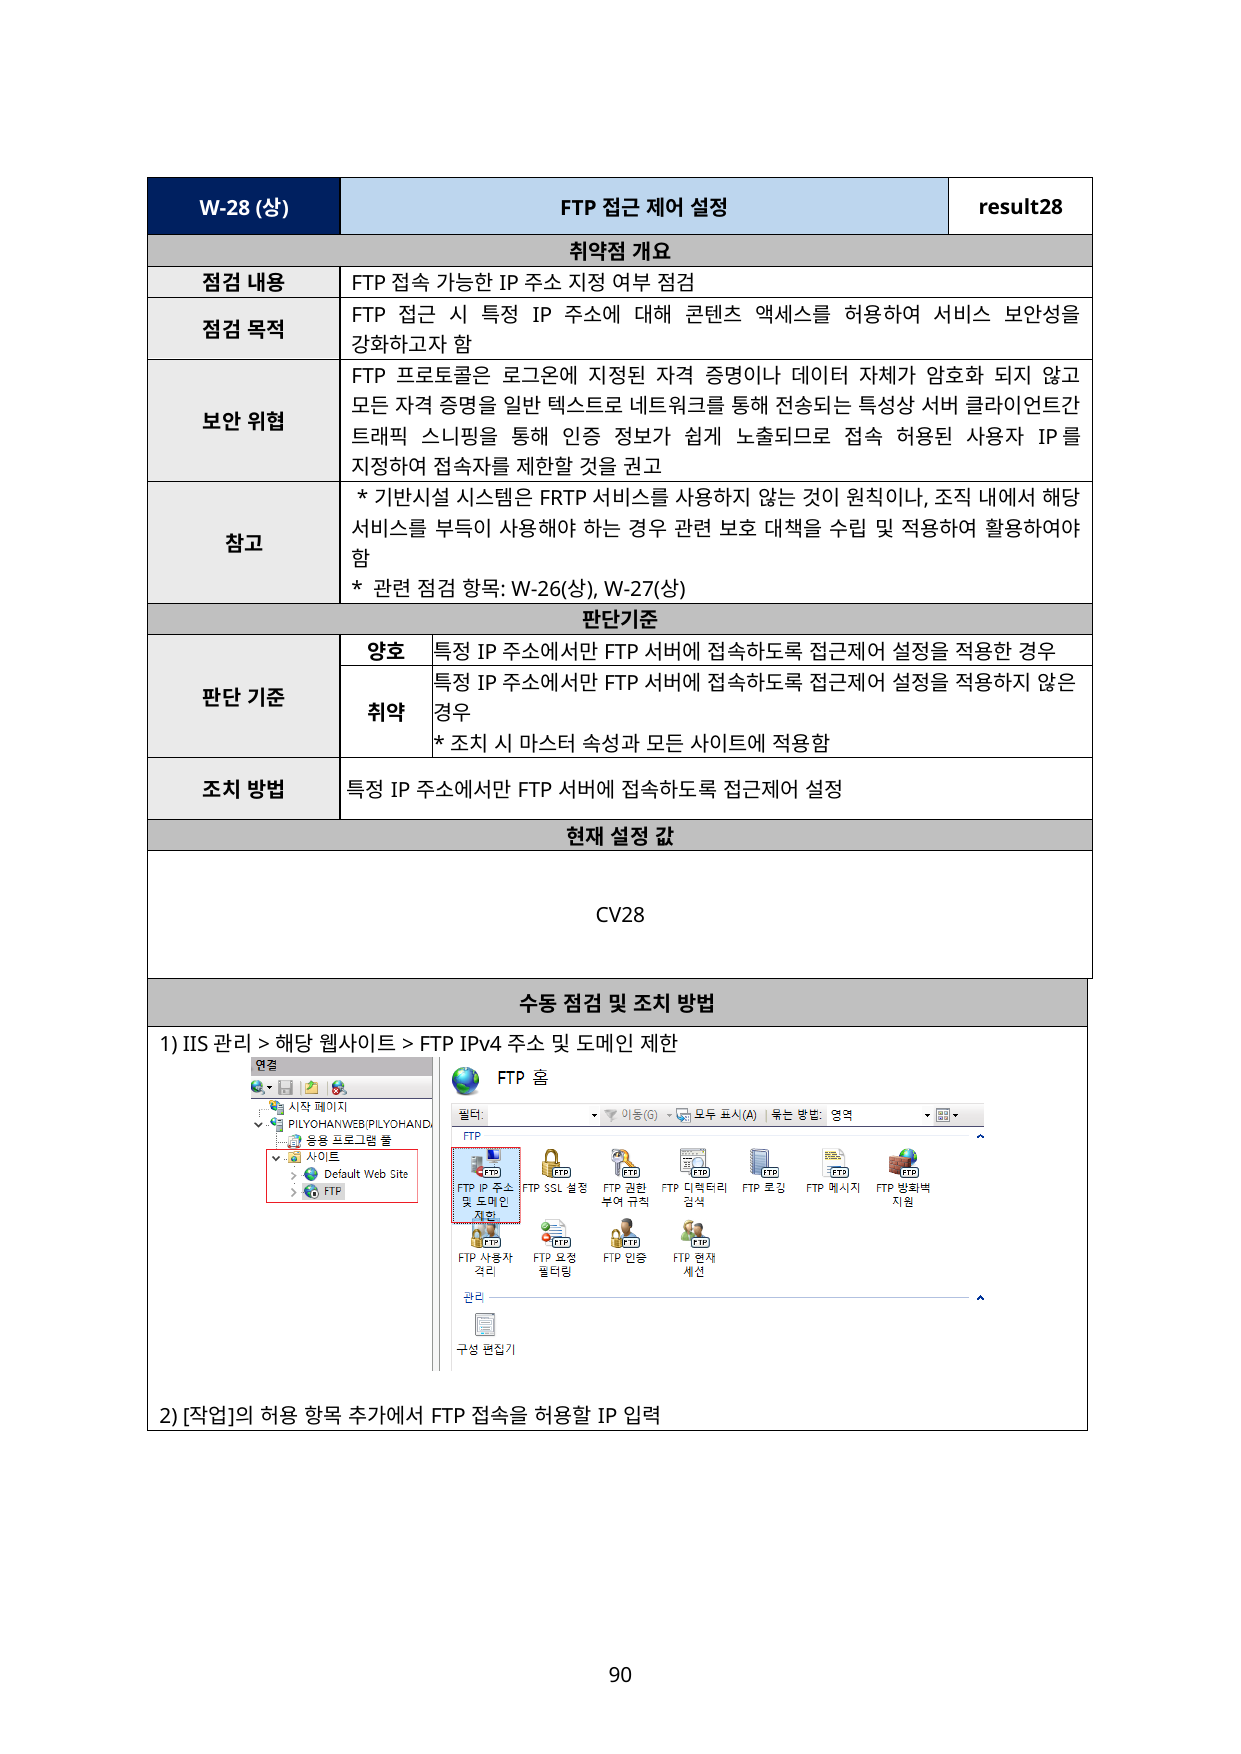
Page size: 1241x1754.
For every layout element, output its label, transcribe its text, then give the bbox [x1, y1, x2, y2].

table_cell 판단 기준 [148, 635, 339, 757]
picture [251, 1057, 984, 1371]
table_cell FTP 접근 시 특정 IP 주소에 대해 콘텐츠 액세스를 허용하여 서비스 보안성을 강화하고자 함 [341, 298, 1092, 358]
table_cell CV28 [148, 851, 1092, 978]
table_cell 점검 내용 [148, 267, 339, 297]
table_header W-28 (상) [148, 178, 339, 234]
table_cell 점검 목적 [148, 298, 339, 358]
table_header result28 [949, 178, 1092, 234]
table_cell 취약 [341, 666, 432, 757]
table_cell FTP 접속 가능한 IP 주소 지정 여부 점검 [341, 267, 1092, 297]
table_cell 특정 IP 주소에서만 FTP 서버에 접속하도록 접근제어 설정 [341, 758, 1092, 819]
table_cell 특정 IP 주소에서만 FTP 서버에 접속하도록 접근제어 설정을 적용하지 않은 경우 * 조치 시 마스터 속성과 모든 사이트에 적용함 [433, 666, 1092, 757]
table_cell FTP 프로토콜은 로그온에 지정된 자격 증명이나 데이터 자체가 암호화 되지 않고 모든 자격 증명을 일반 텍스트로 네트워크를 통해 전송되는 특성상 서버 클라이언트간 트래픽 스니핑을 통해 인증 정보가 쉽게 노출되므로 접속 허용된 사용자 IP를 지정하여 접속자를 제한할 것을 권고 [341, 360, 1092, 481]
table_cell 취약점 개요 [148, 235, 1092, 266]
table_cell 보안 위협 [148, 360, 339, 481]
table_cell 수동 점검 및 조치 방법 [148, 979, 1087, 1026]
table_header FTP 접근 제어 설정 [341, 178, 948, 234]
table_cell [148, 1027, 1087, 1430]
table_cell 조치 방법 [148, 758, 339, 819]
table_cell * 기반시설 시스템은 FRTP 서비스를 사용하지 않는 것이 원칙이나, 조직 내에서 해당 서비스를 부득이 사용해야 하는 경우 관련 보호 대책을 수립 및 적용하여 활용하여야 함 * 관련 점검 항목: W-26(상), W-27(상) [341, 482, 1092, 603]
table_cell 현재 설정 값 [148, 820, 1092, 850]
table_cell 참고 [148, 482, 339, 603]
table_cell 특정 IP 주소에서만 FTP 서버에 접속하도록 접근제어 설정을 적용한 경우 [433, 635, 1092, 665]
table_cell 판단기준 [148, 604, 1092, 634]
table_cell 양호 [341, 635, 432, 665]
